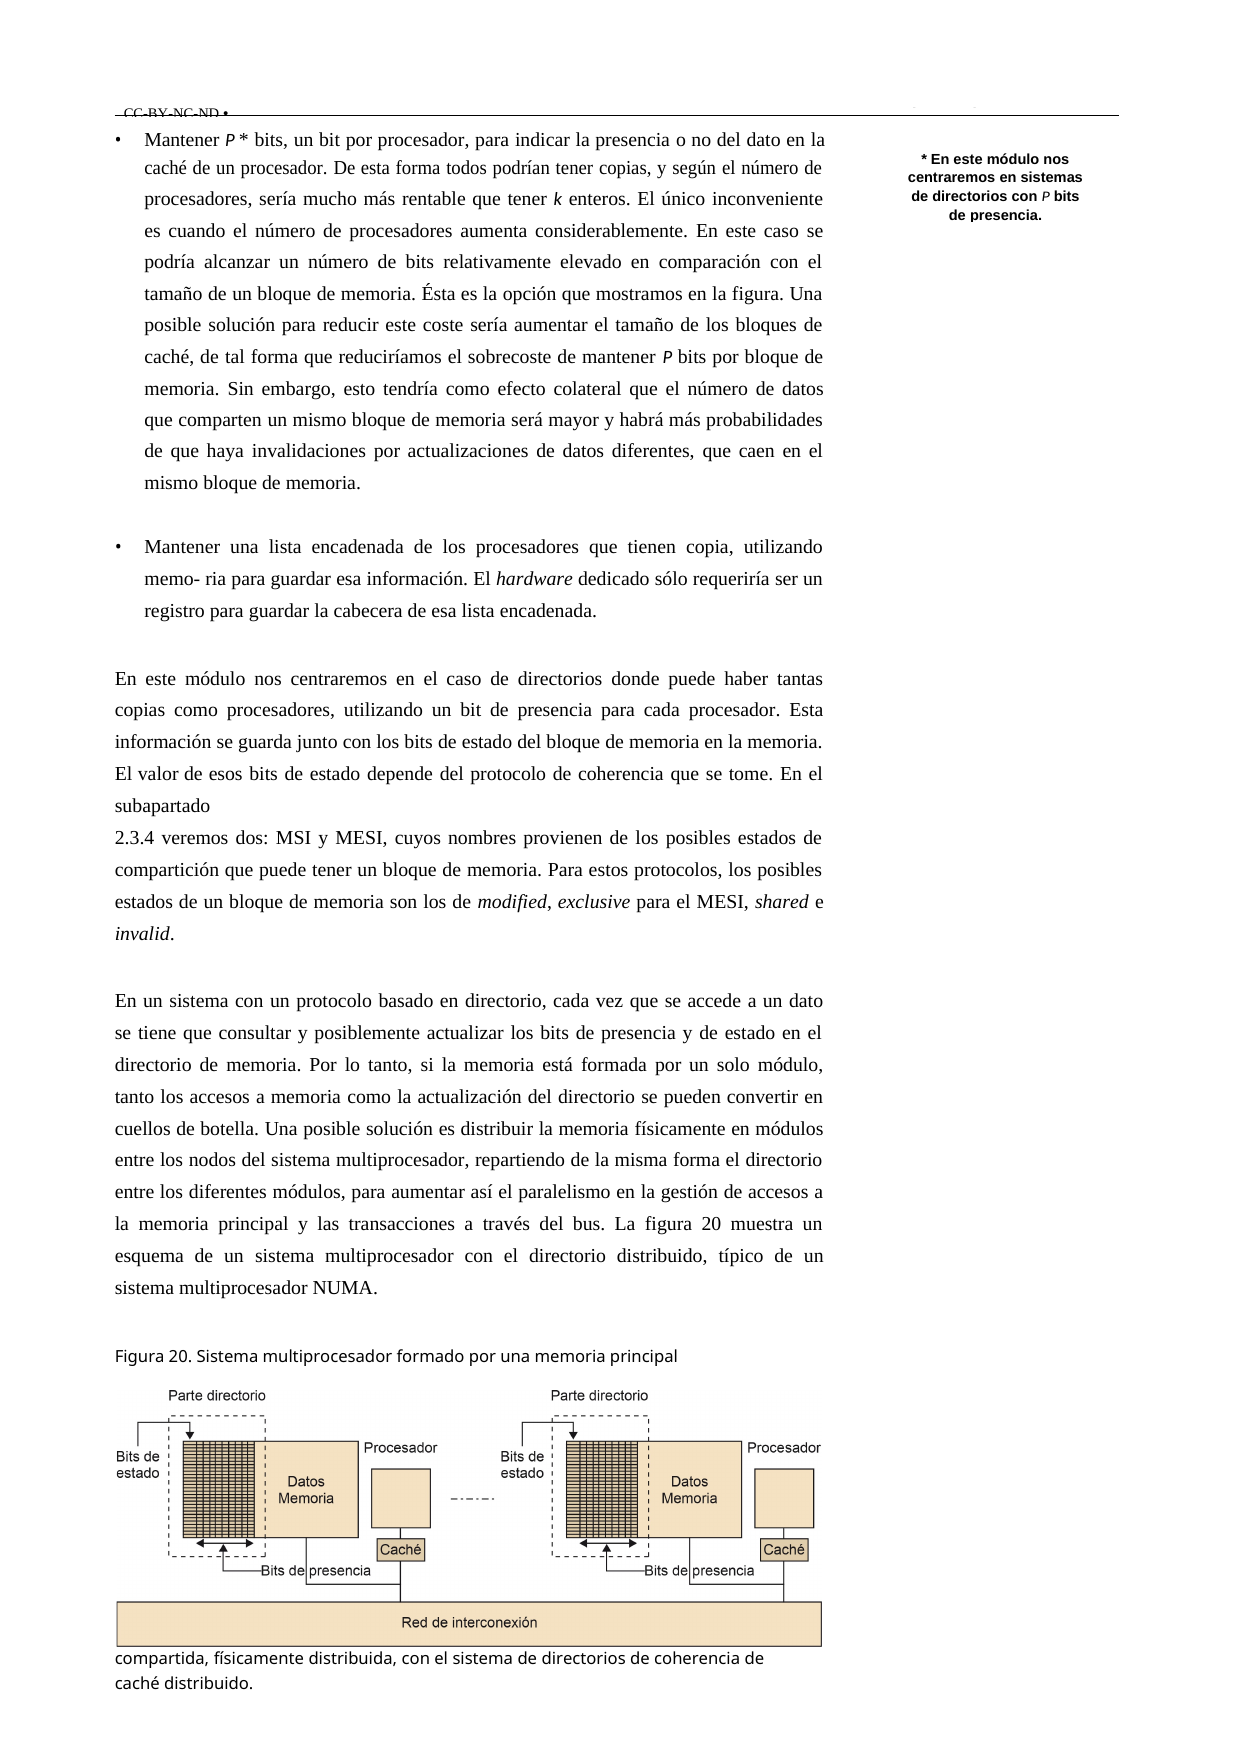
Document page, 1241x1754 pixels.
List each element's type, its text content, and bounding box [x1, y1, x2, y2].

picture [116, 1390, 822, 1647]
list Mantener P * bits, un bit por procesador, para indicar la presencia o no del dato en la [114, 123, 1153, 152]
text En este módulo nos centraremos en el caso de directorios donde puede haber tantas copias como procesadores, utilizando un bit de presencia para cada procesador. Esta información se guarda junto con los bits de estado del bloque de memoria en la memoria. El valor de esos bits de estado depende del protocolo de coherencia que se tome. En el subapartado [114, 666, 823, 817]
text En un sistema con un protocolo basado en directorio, cada vez que se accede a un dato se tiene que consultar y posiblemente actualizar los bits de presencia y de estado en el directorio de memoria. Por lo tanto, si la memoria está formada por un solo módulo, tanto los accesos a memoria como la actualización del directorio se pueden convertir en cuellos de botella. Una posible solución es distribuir la memoria físicamente en módulos entre los nodos del sistema multiprocesador, repartiendo de la misma forma el directorio entre los diferentes módulos, para aumentar así el paralelismo en la gestión de accesos a la memoria principal y las transacciones a través del bus. La figura 20 muestra un esquema de un sistema multiprocesador con el directorio distribuido, típico de un sistema multiprocesador NUMA. [114, 989, 823, 1299]
text caché de un procesador. De esta forma todos podrían tener copias, y según el número de procesadores, sería mucho más rentable que tener k enteros. El único inconveniente es cuando el número de procesadores aumenta considerablemente. En este caso se podría alcanzar un número de bits relativamente elevado en comparación con el tamaño de un bloque de memoria. Ésta es la opción que mostramos en la figura. Una posible solución para reducir este coste sería aumentar el tamaño de los bloques de caché, de tal forma que reduciríamos el sobrecoste de mantener P bits por bloque de memoria. Sin embargo, esto tendría como efecto colateral que el número de datos que comparten un mismo bloque de memoria será mayor y habrá más probabilidades de que haya invalidaciones por actualizaciones de datos diferentes, que caen en el mismo bloque de memoria. [144, 156, 823, 494]
list Mantener una lista encadenada de los procesadores que tienen copia, utilizando memo- ria para guardar esa información. El hardware dedicado sólo requeriría ser un registro para guardar la cabecera de esa lista encadenada. [114, 528, 823, 624]
text 2.3.4 veremos dos: MSI y MESI, cuyos nombres provienen de los posibles estados de compartición que puede tener un bloque de memoria. Para estos protocolos, los posibles estados de un bloque de memoria son los de modified, exclusive para el MESI, shared e invalid. [114, 826, 823, 944]
